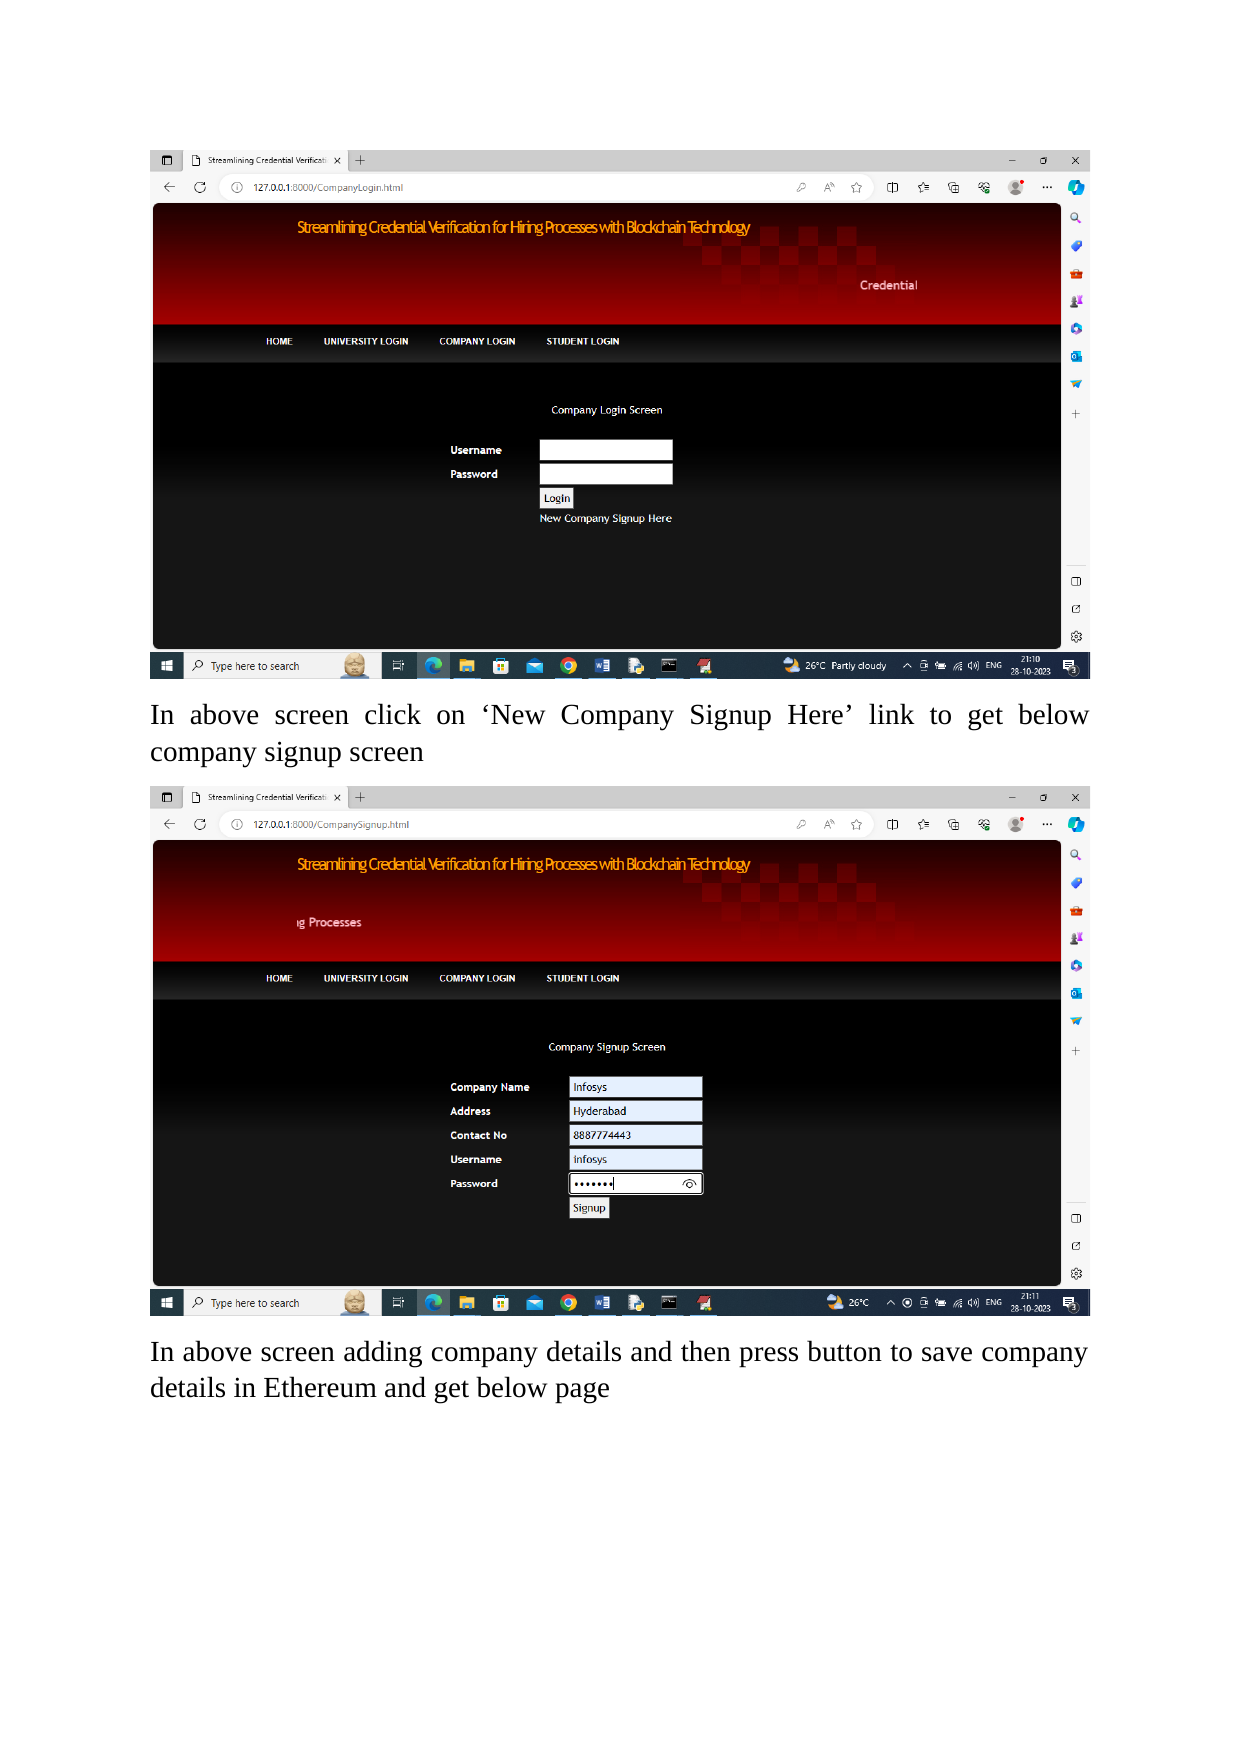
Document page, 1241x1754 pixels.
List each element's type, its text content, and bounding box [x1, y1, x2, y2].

picture [150, 786, 1091, 1316]
picture [150, 150, 1091, 679]
text In above screen adding company details and then press button to save company details in Ethereum and get below page [150, 1334, 1090, 1404]
text In above screen click on ‘New Company Signup Here’ link to get below company signup screen [150, 697, 1090, 767]
